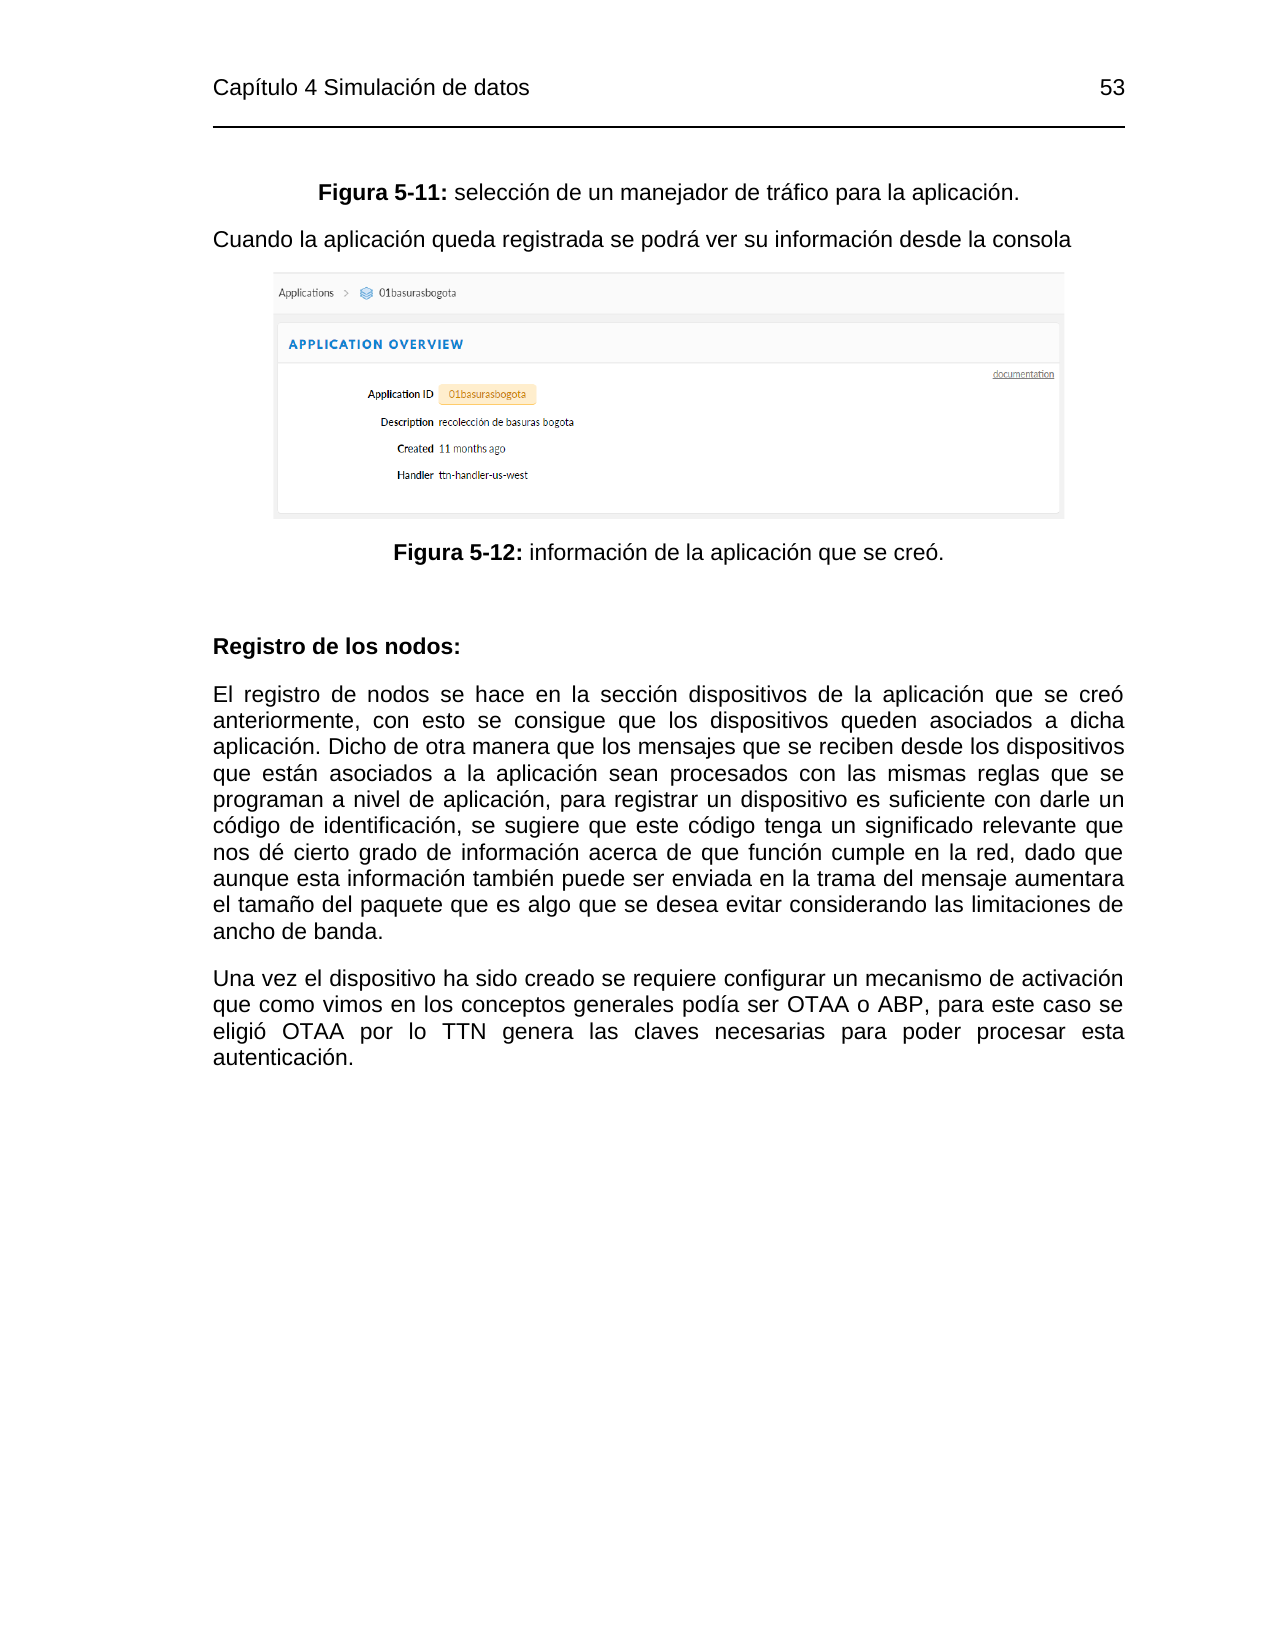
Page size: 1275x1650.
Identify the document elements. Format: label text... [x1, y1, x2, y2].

text Registro de los nodos: [213, 633, 1125, 660]
text Figura 5-12: información de la aplicación que se creó. [213, 539, 1125, 565]
picture [273, 272, 1065, 519]
text Una vez el dispositivo ha sido creado se requiere configurar un mecanismo de activación que como vimos en los conceptos generales podía ser OTAA o ABP, para este caso se eligió OTAA por lo TTN genera las claves necesarias para poder procesar esta autenticación. [213, 965, 1125, 1070]
text El registro de nodos se hace en la sección dispositivos de la aplicación que se creó anteriormente, con esto se consigue que los dispositivos queden asociados a dicha aplicación. Dicho de otra manera que los mensajes que se reciben desde los dispositivos que están asociados a la aplicación sean procesados con las mismas reglas que se programan a nivel de aplicación, para registrar un dispositivo es suficiente con darle un código de identificación, se sugiere que este código tenga un significado relevante que nos dé cierto grado de información acerca de que función cumple en la red, dado que aunque esta información también puede ser enviada en la trama del mensaje aumentara el tamaño del paquete que es algo que se desea evitar considerando las limitaciones de ancho de banda. [213, 681, 1125, 944]
text Figura 5-11: selección de un manejador de tráfico para la aplicación. [213, 178, 1125, 205]
text Cuando la aplicación queda registrada se podrá ver su información desde la consola [213, 226, 1125, 252]
